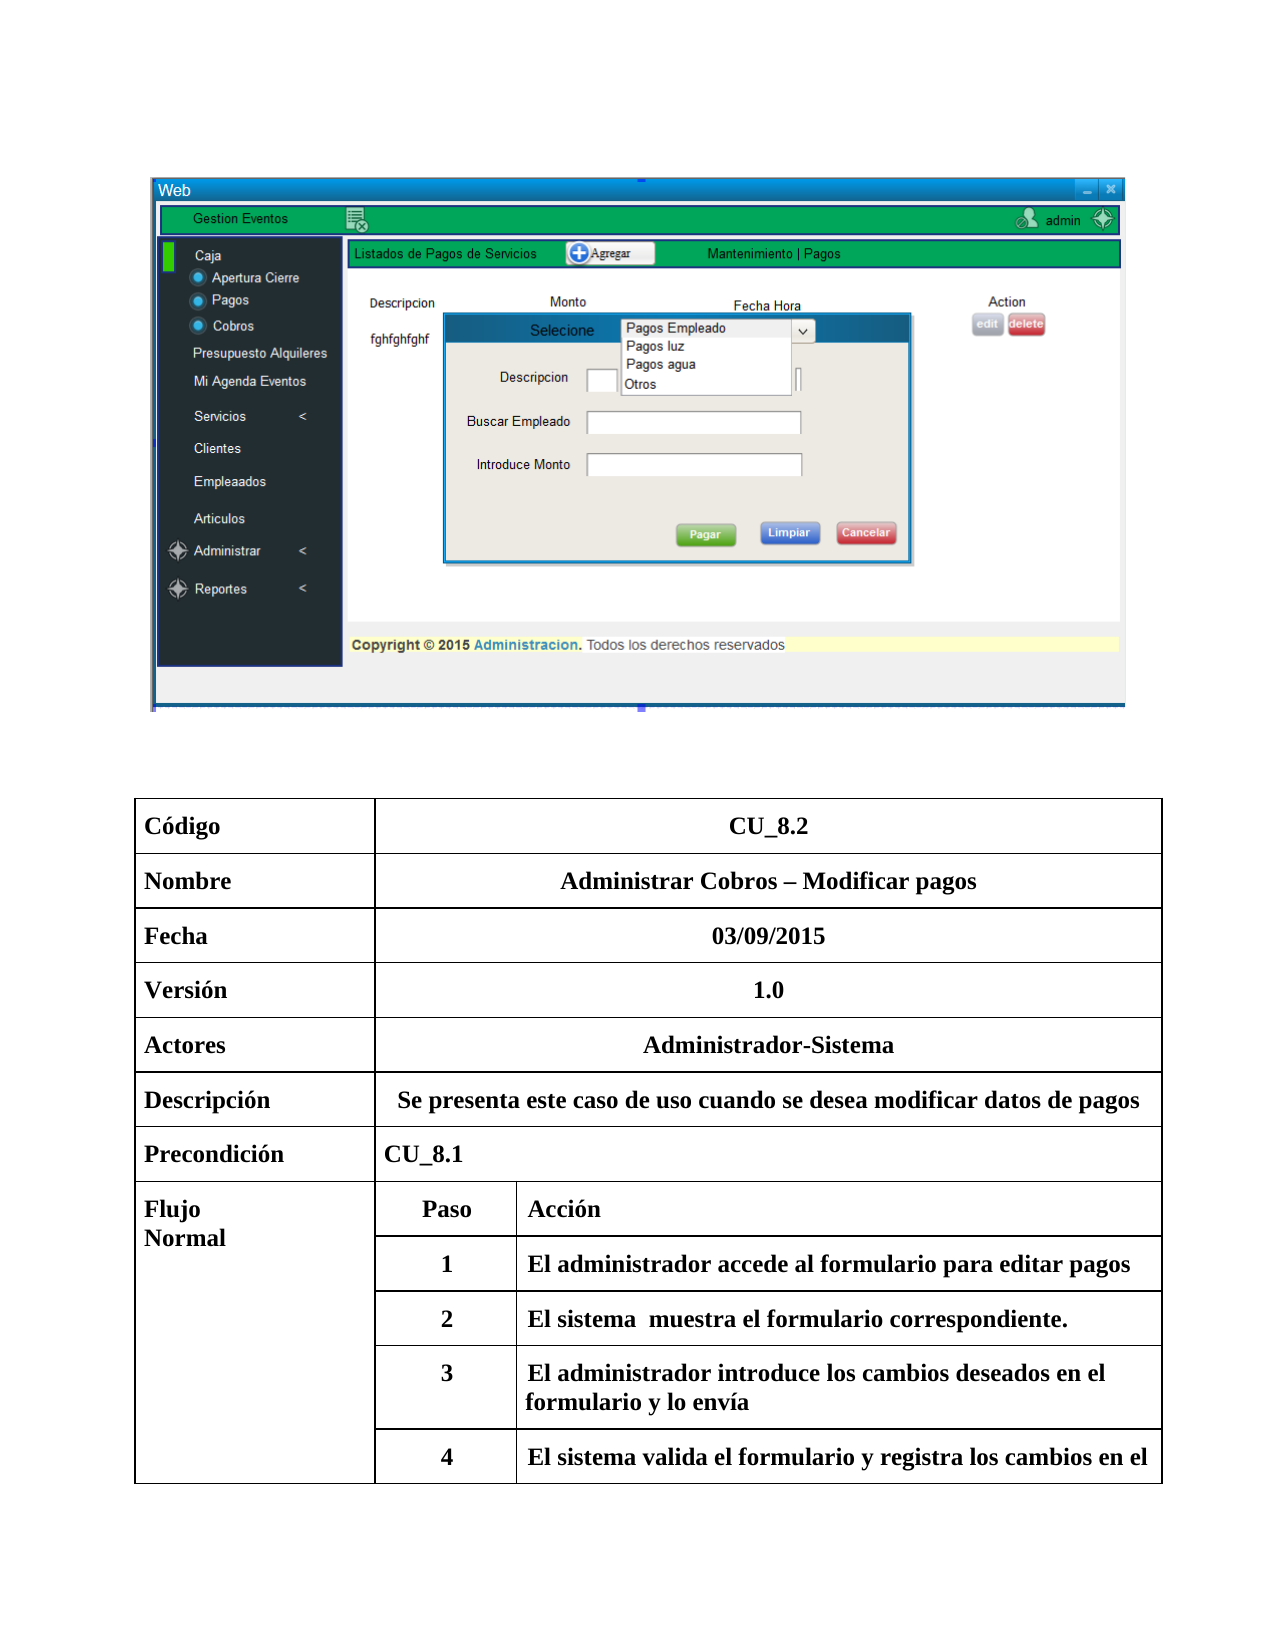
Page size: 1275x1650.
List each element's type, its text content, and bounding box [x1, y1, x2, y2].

table_cell 1 [376, 1237, 516, 1290]
table_cell 03/09/2015 [376, 909, 1161, 962]
table_cell Nombre [136, 854, 374, 907]
table_cell Fecha [136, 909, 374, 962]
table_cell 2 [376, 1292, 516, 1344]
table_cell Administrador-Sistema [376, 1018, 1161, 1071]
table_cell El administrador introduce los cambios deseados en el formulario y lo envía [517, 1346, 1161, 1428]
table_cell 1.0 [376, 963, 1161, 1016]
picture [150, 177, 1126, 712]
table_cell Descripción [136, 1073, 374, 1126]
table_cell Paso [376, 1182, 516, 1235]
table_cell CU_8.1 [376, 1127, 1161, 1181]
table_cell El sistema muestra el formulario correspondiente. [517, 1292, 1161, 1344]
table_cell Precondición [136, 1127, 374, 1181]
table_cell 4 [376, 1430, 516, 1483]
table_cell Versión [136, 963, 374, 1016]
table_cell Administrar Cobros – Modificar pagos [376, 854, 1161, 907]
table_header CU_8.2 [376, 799, 1161, 852]
table_cell Se presenta este caso de uso cuando se desea modificar datos de pagos [376, 1073, 1161, 1126]
table_header Código [136, 799, 374, 852]
table_cell Acción [517, 1182, 1161, 1235]
table_cell Flujo Normal [136, 1182, 374, 1483]
table_cell Actores [136, 1018, 374, 1071]
table_cell 3 [376, 1346, 516, 1428]
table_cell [517, 1430, 1161, 1483]
table_cell El administrador accede al formulario para editar pagos [517, 1237, 1161, 1290]
